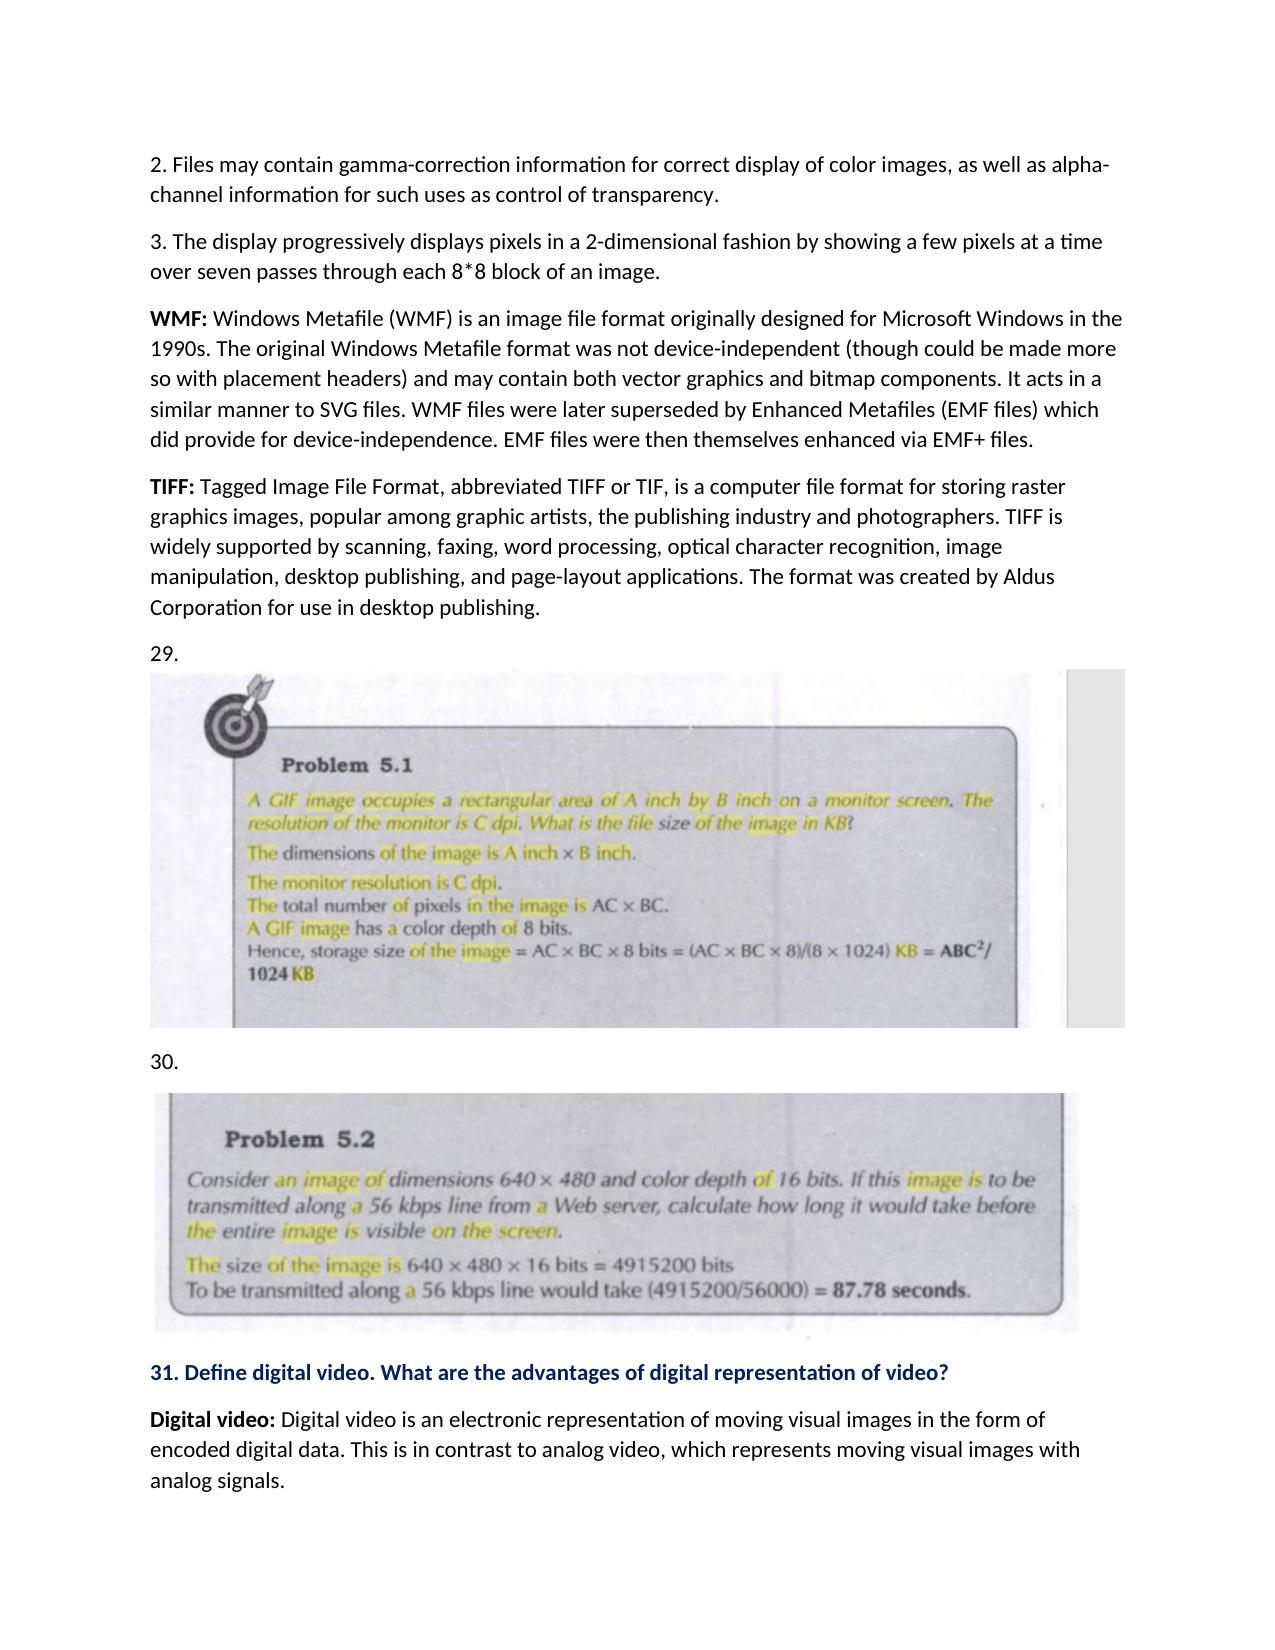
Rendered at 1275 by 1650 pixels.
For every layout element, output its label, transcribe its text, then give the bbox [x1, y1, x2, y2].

picture [150, 669, 1125, 1028]
text 3. The display progressively displays pixels in a 2-dimensional fashion by showing a few pixels at a time over seven passes through each 8*8 block of an image. [150, 227, 1125, 285]
text 31. Define digital video. What are the advantages of digital representation of video? [150, 1358, 1125, 1386]
text 2. Files may contain gamma-correction information for correct display of color images, as well as alpha-channel information for such uses as control of transparency. [150, 150, 1125, 208]
picture [155, 1093, 1081, 1340]
text Digital video: Digital video is an electronic representation of moving visual images in the form of encoded digital data. This is in contrast to analog video, which represents moving visual images with analog signals. [150, 1405, 1125, 1494]
text TIFF: Tagged Image File Format, abbreviated TIFF or TIF, is a computer file format for storing raster graphics images, popular among graphic artists, the publishing industry and photographers. TIFF is widely supported by scanning, faxing, word processing, optical character recognition, image manipulation, desktop publishing, and page-layout applications. The format was created by Aldus Corporation for use in desktop publishing. [150, 472, 1125, 621]
text WMF: Windows Metafile (WMF) is an image file format originally designed for Microsoft Windows in the 1990s. The original Windows Metafile format was not device-independent (though could be made more so with placement headers) and may contain both vector graphics and bitmap components. It acts in a similar manner to SVG files. WMF files were later superseded by Enhanced Metafiles (EMF files) which did provide for device-independence. EMF files were then themselves enhanced via EMF+ files. [150, 304, 1125, 453]
text 29. [150, 639, 1125, 669]
text 30. [150, 1047, 1125, 1075]
